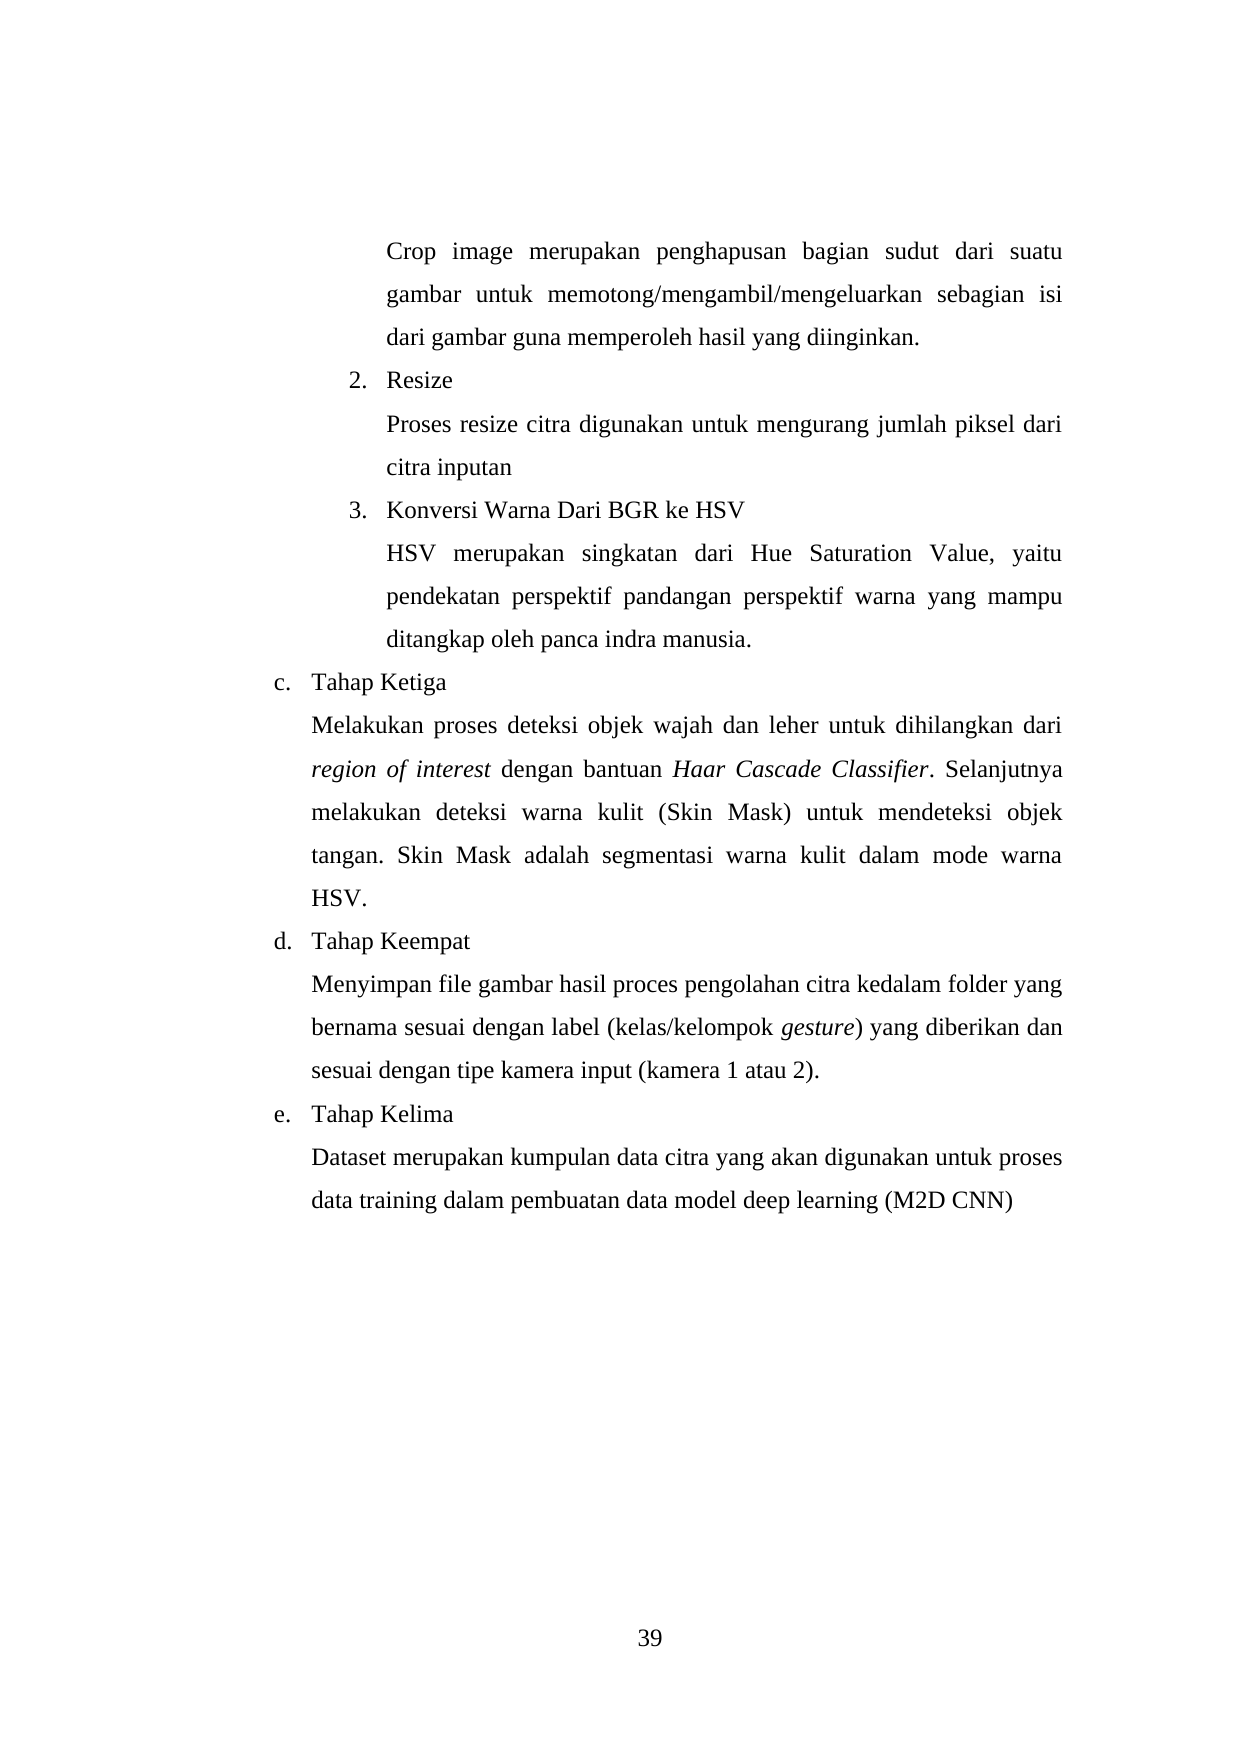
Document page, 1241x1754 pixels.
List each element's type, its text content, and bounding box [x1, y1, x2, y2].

list Tahap Kelima [274, 1099, 1063, 1127]
list Tahap Ketiga [274, 667, 1063, 696]
list Menyimpan file gambar hasil proces pengolahan citra kedalam folder yang bernama sesuai dengan label (kelas/kelompok gesture) yang diberikan dan sesuai dengan tipe kamera input (kamera 1 atau 2). [311, 969, 1063, 1084]
list Dataset merupakan kumpulan data citra yang akan digunakan untuk proses data training dalam pembuatan data model deep learning (M2D CNN) [311, 1142, 1063, 1214]
list Tahap Keempat [274, 926, 1063, 955]
list Resize [349, 366, 1063, 394]
list Melakukan proses deteksi objek wajah dan leher untuk dihilangkan dari region of interest dengan bantuan Haar Cascade Classifier. Selanjutnya melakukan deteksi warna kulit (Skin Mask) untuk mendeteksi objek tangan. Skin Mask adalah segmentasi warna kulit dalam mode warna HSV. [311, 711, 1063, 912]
list Proses resize citra digunakan untuk mengurang jumlah piksel dari citra inputan [386, 409, 1063, 481]
list HSV merupakan singkatan dari Hue Saturation Value, yaitu pendekatan perspektif pandangan perspektif warna yang mampu ditangkap oleh panca indra manusia. [386, 538, 1063, 653]
list Crop image merupakan penghapusan bagian sudut dari suatu gambar untuk memotong/mengambil/mengeluarkan sebagian isi dari gambar guna memperoleh hasil yang diinginkan. [386, 236, 1063, 351]
list Konversi Warna Dari BGR ke HSV [349, 495, 1063, 524]
